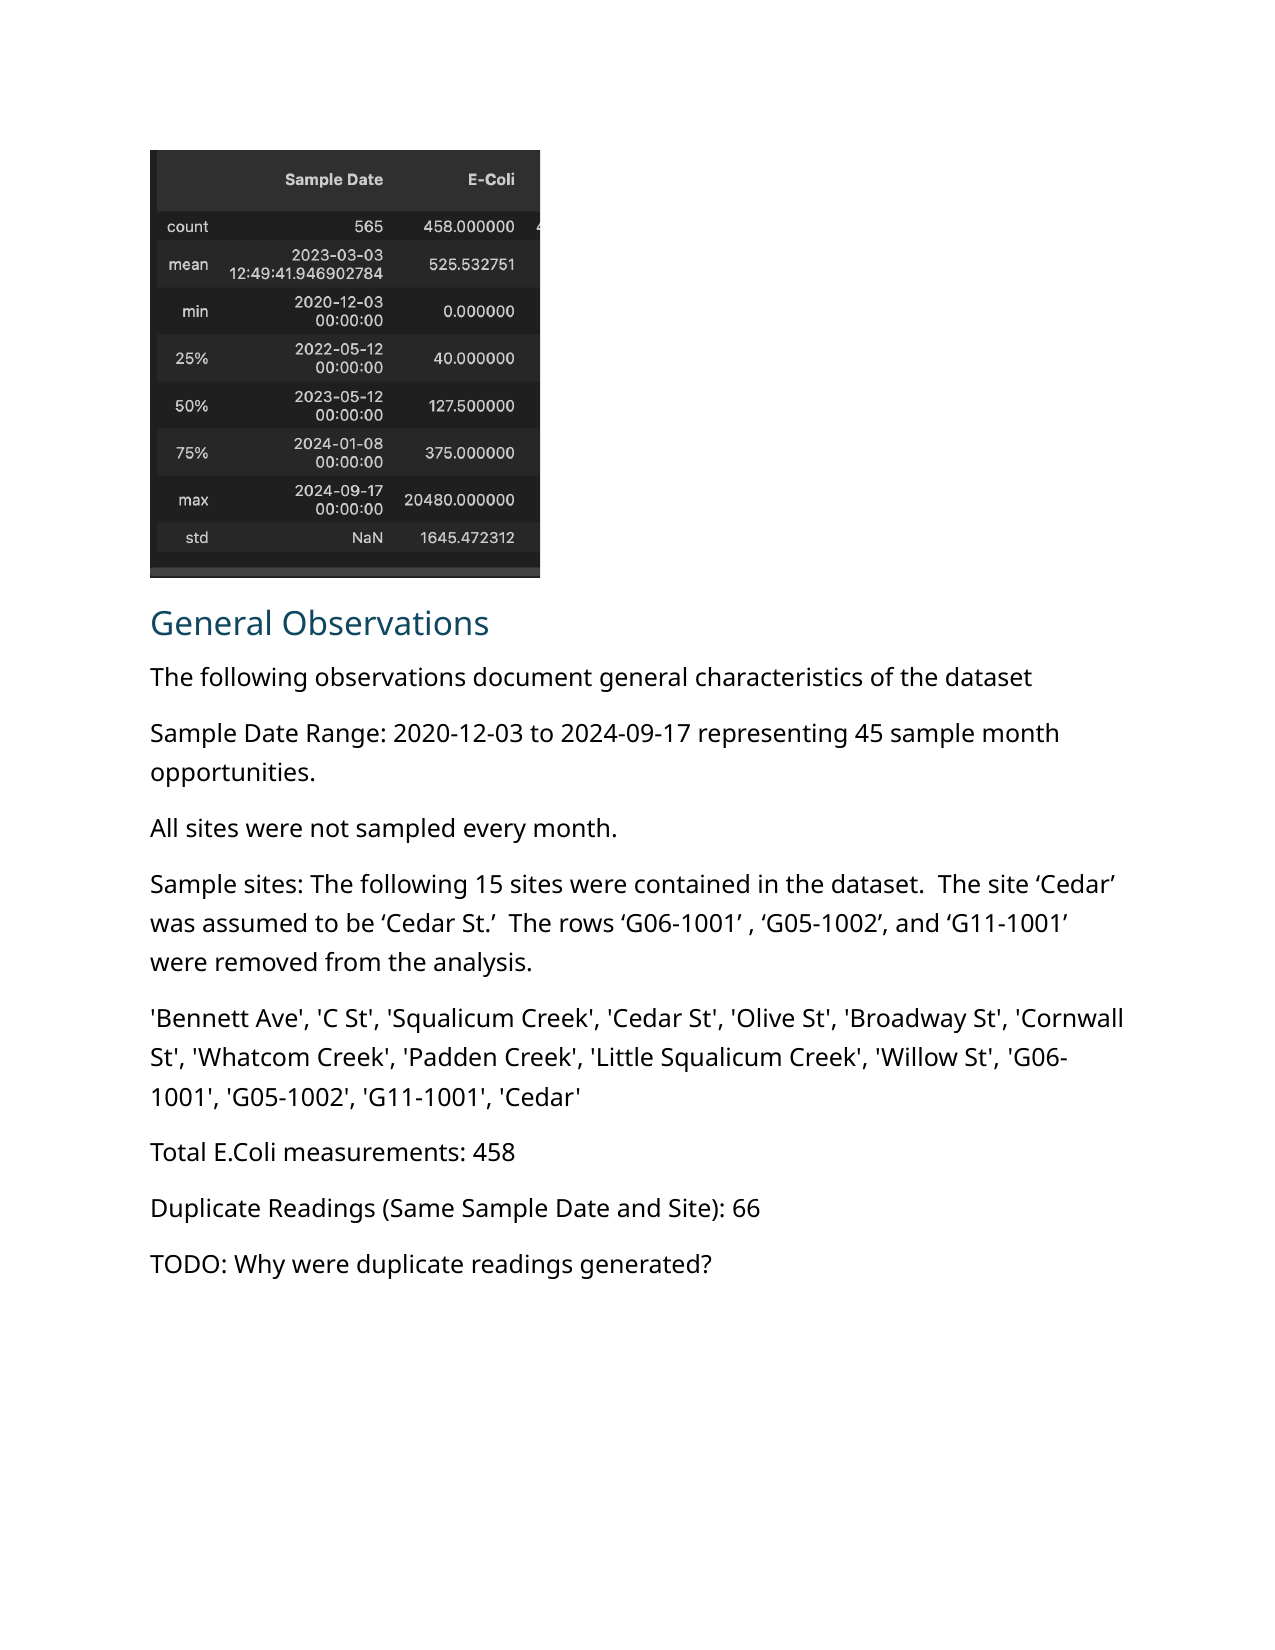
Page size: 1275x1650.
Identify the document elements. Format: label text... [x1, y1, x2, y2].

subtitle General Observations [150, 599, 1125, 645]
text TODO: Why were duplicate readings generated? [150, 1247, 1125, 1281]
text The following observations document general characteristics of the dataset [150, 660, 1125, 694]
picture [150, 150, 540, 578]
text All sites were not sampled every month. [150, 811, 1125, 845]
text Sample sites: The following 15 sites were contained in the dataset. The site ‘Cedar’ was assumed to be ‘Cedar St.’ The rows ‘G06-1001’ , ‘G05-1002’, and ‘G11-1001’ were removed from the analysis. [150, 867, 1125, 979]
text Duplicate Readings (Same Sample Date and Site): 66 [150, 1191, 1125, 1225]
text Sample Date Range: 2020-12-03 to 2024-09-17 representing 45 sample month opportunities. [150, 716, 1125, 789]
text Total E.Coli measurements: 458 [150, 1135, 1125, 1169]
text 'Bennett Ave', 'C St', 'Squalicum Creek', 'Cedar St', 'Olive St', 'Broadway St', 'Cornwall St', 'Whatcom Creek', 'Padden Creek', 'Little Squalicum Creek', 'Willow St', 'G06-1001', 'G05-1002', 'G11-1001', 'Cedar' [150, 1001, 1125, 1113]
